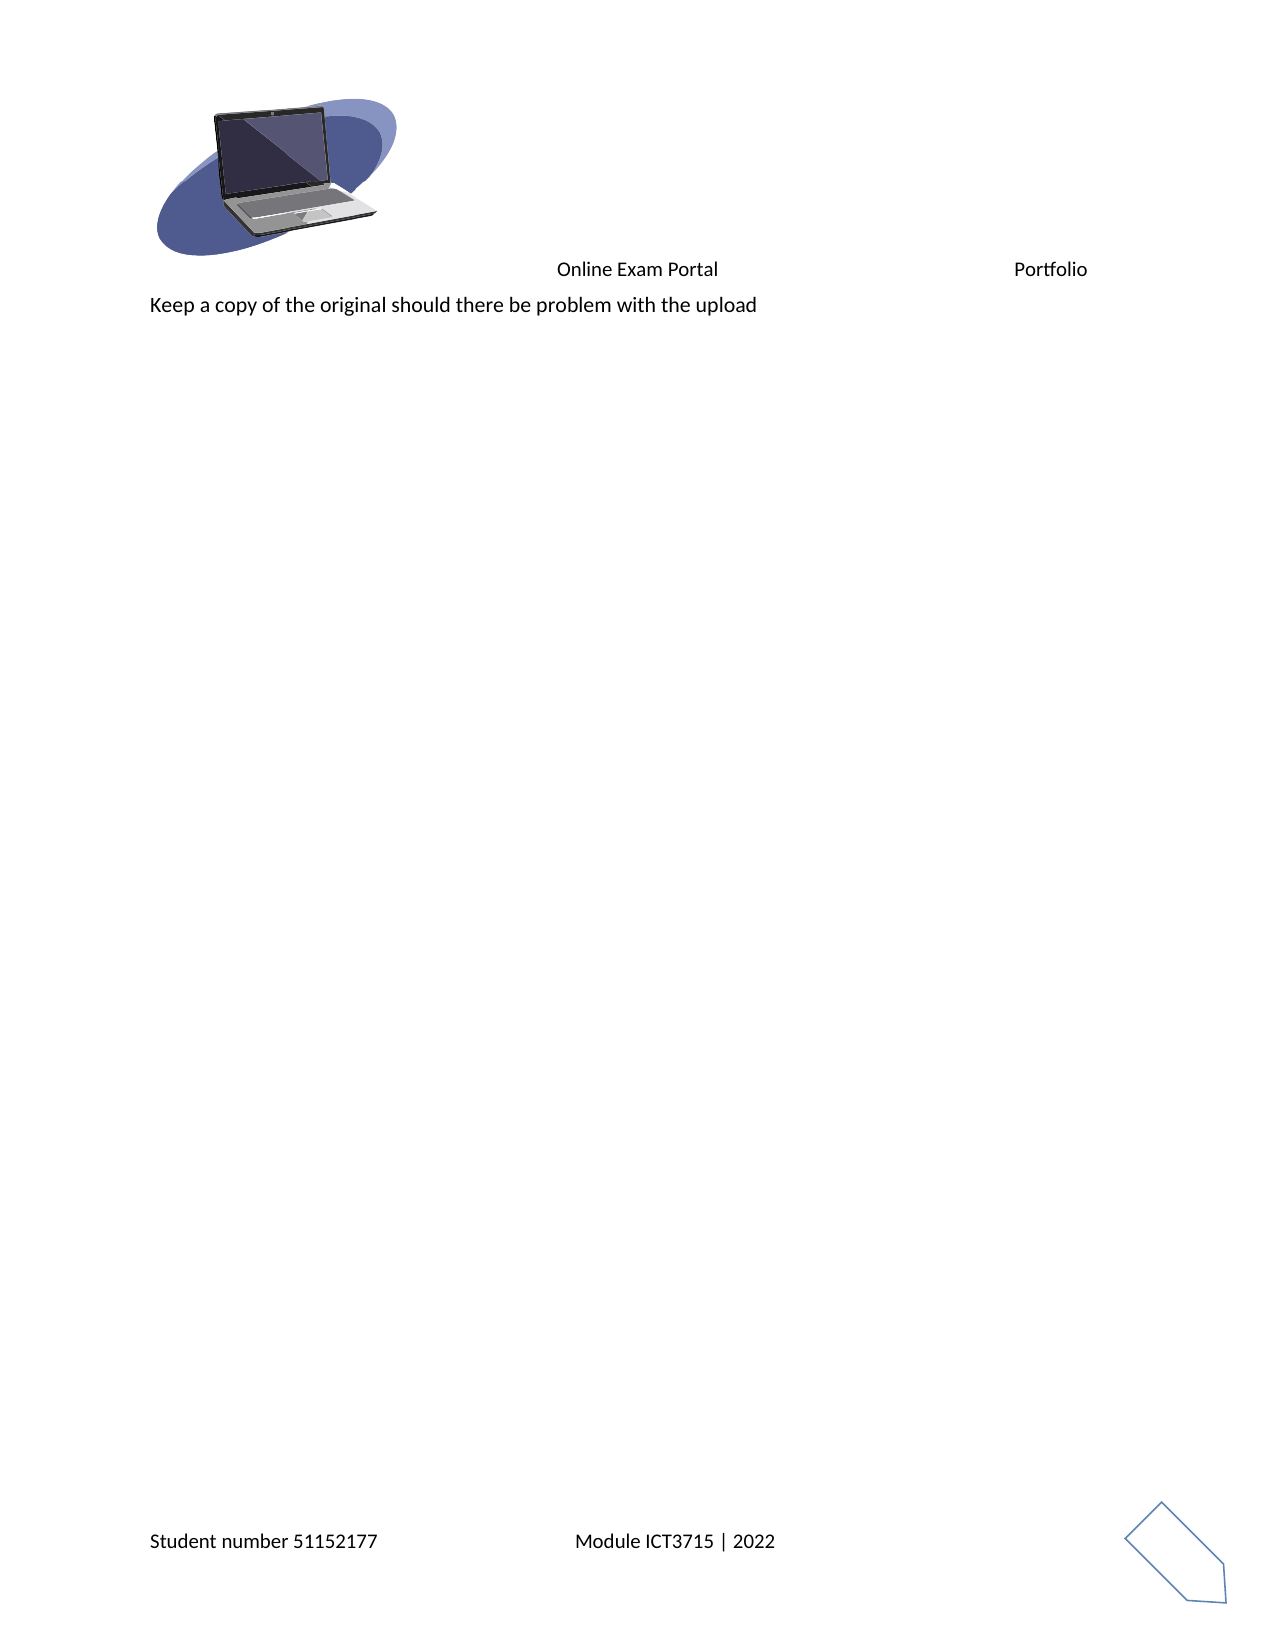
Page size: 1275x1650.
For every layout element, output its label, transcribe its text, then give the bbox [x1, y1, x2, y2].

text Keep a copy of the original should there be problem with the upload [150, 291, 1125, 318]
